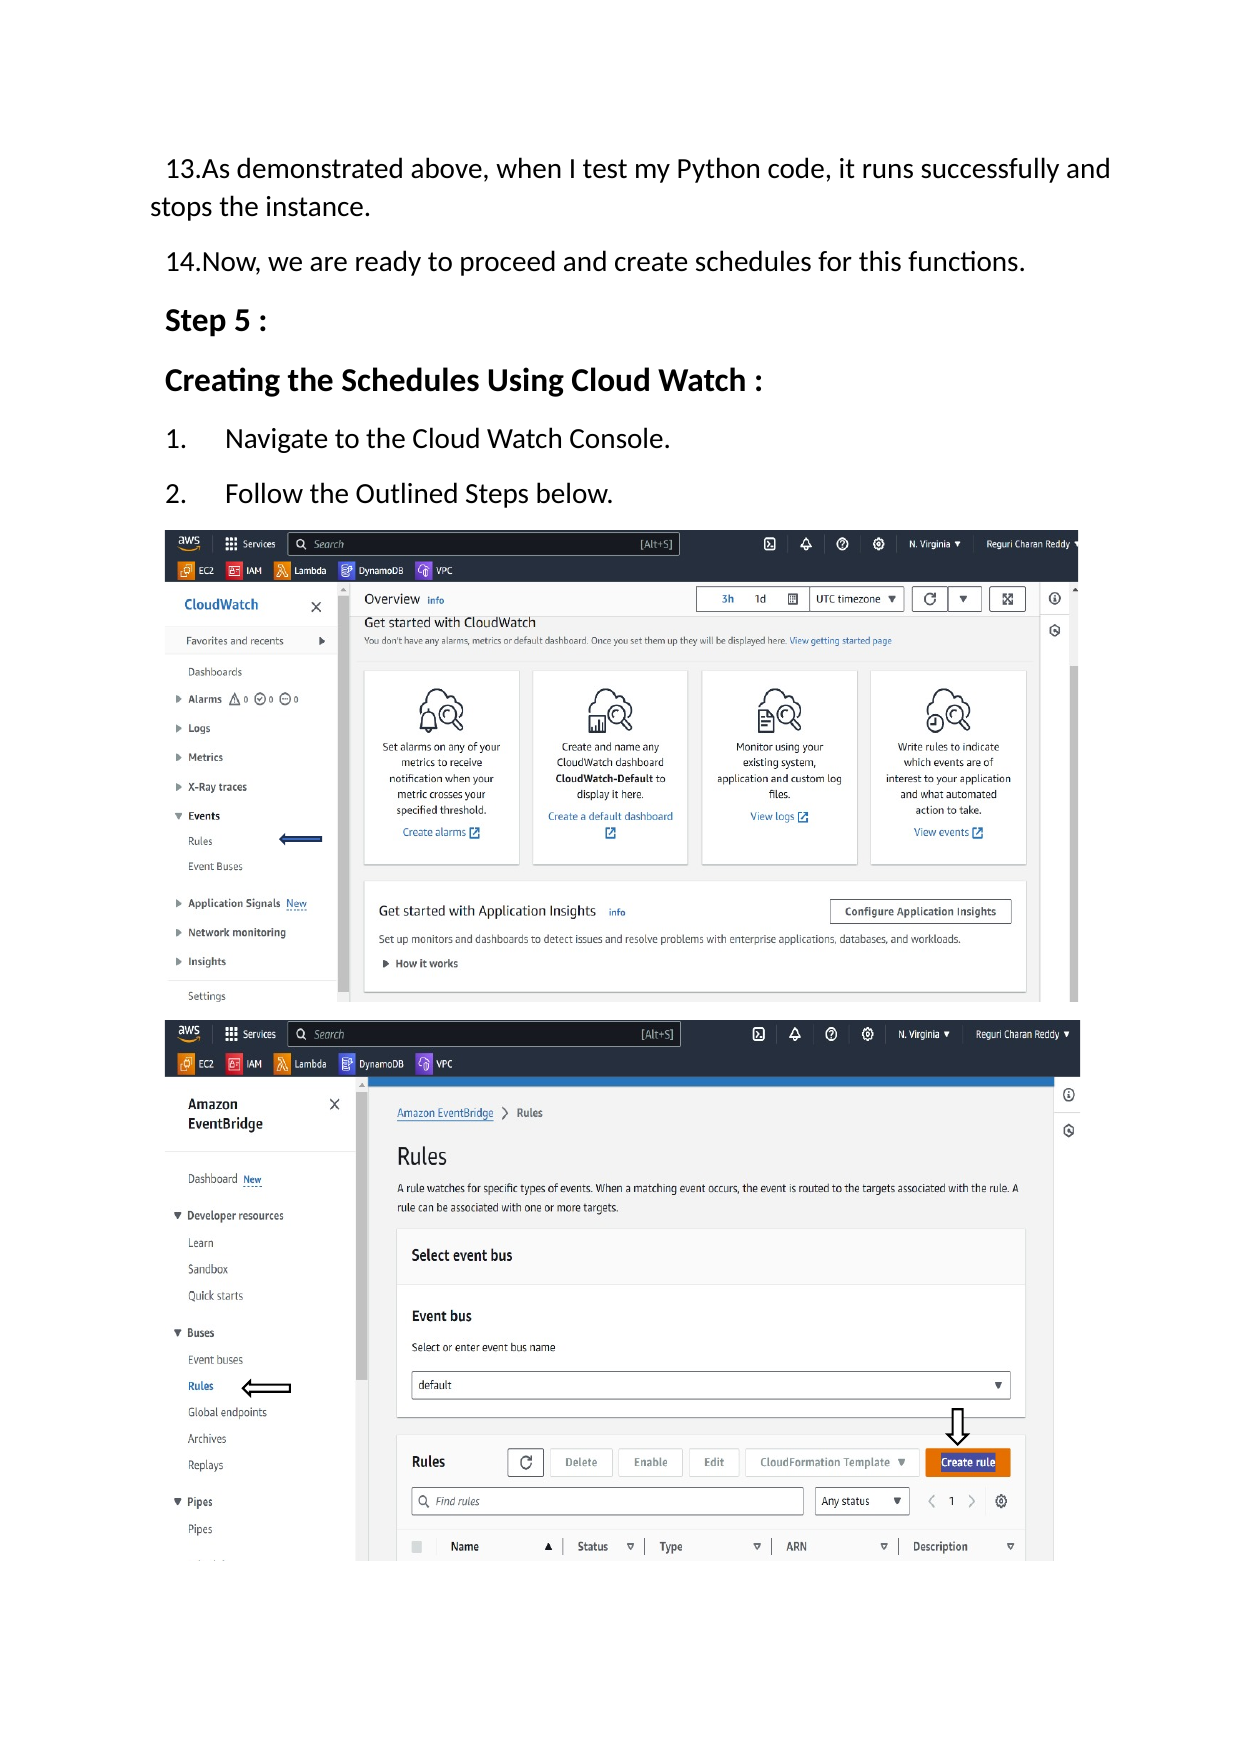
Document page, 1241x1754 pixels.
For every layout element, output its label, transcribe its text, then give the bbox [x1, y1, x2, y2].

picture [164, 1020, 1081, 1561]
text 13.As demonstrated above, when I test my Python code, it runs successfully and stops the instance. [150, 150, 1139, 224]
picture [164, 530, 1079, 1002]
text Creating the Schedules Using Cloud Watch : [150, 359, 1139, 400]
text 14.Now, we are ready to proceed and create schedules for this functions. [150, 243, 1139, 279]
list Follow the Outlined Steps below. [150, 475, 1139, 511]
list Navigate to the Cloud Watch Console. [150, 420, 1139, 456]
text Step 5 : [150, 299, 1139, 339]
